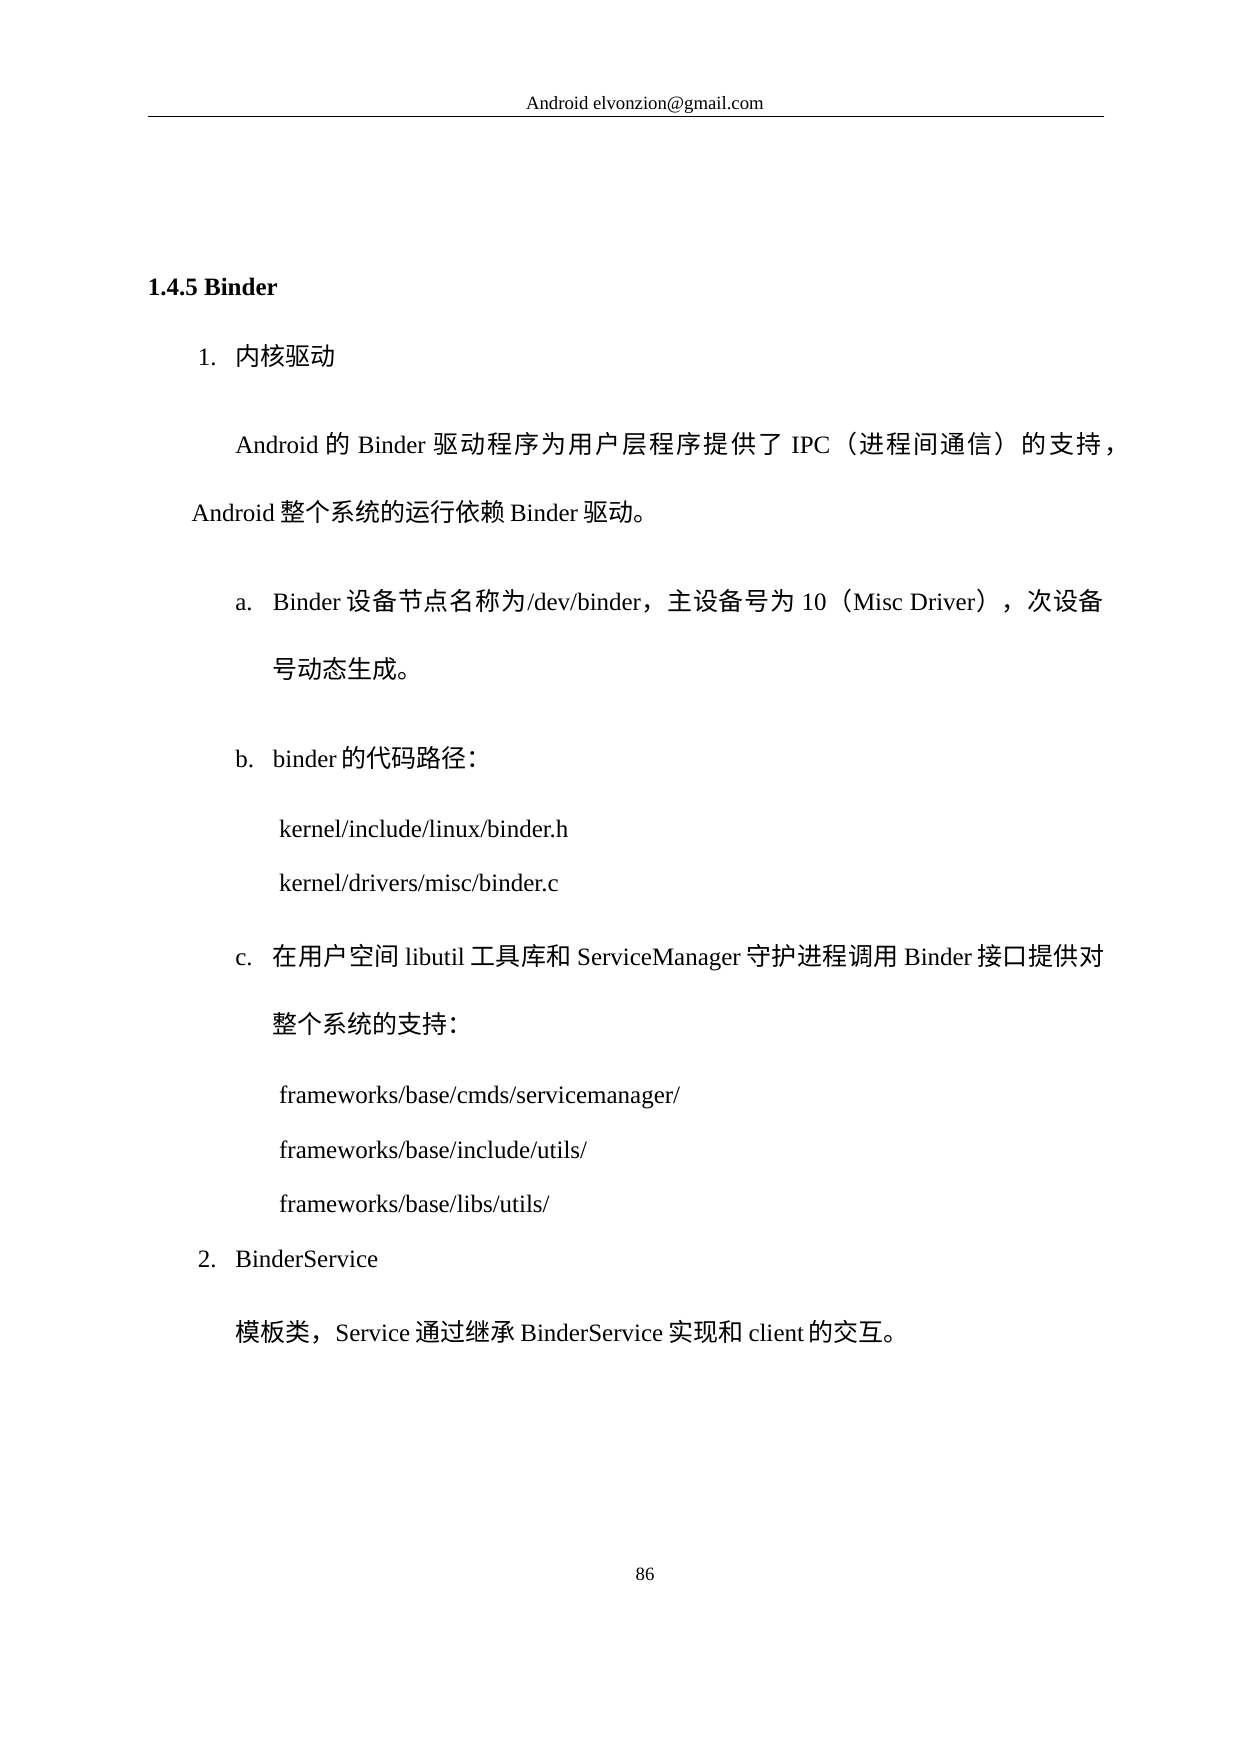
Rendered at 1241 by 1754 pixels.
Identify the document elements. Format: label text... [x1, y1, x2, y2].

list kernel/include/linux/binder.h [235, 811, 1104, 845]
list Binder设备节点名称为/dev/binder，主设备号为10（Misc Driver），次设备号动态生成。 [235, 566, 1104, 702]
list Android的Binder驱动程序为用户层程序提供了IPC（进程间通信）的支持，Android整个系统的运行依赖Binder驱动。 [191, 409, 1104, 545]
list 在用户空间libutil工具库和ServiceManager守护进程调用Binder接口提供对整个系统的支持： [235, 921, 1104, 1057]
list kernel/drivers/misc/binder.c [235, 866, 1104, 900]
list binder的代码路径： [235, 722, 1104, 790]
list BinderService [198, 1242, 1104, 1276]
subtitle Binder [148, 269, 1104, 303]
list frameworks/base/cmds/servicemanager/ [235, 1077, 1104, 1111]
list frameworks/base/include/utils/ [235, 1132, 1104, 1166]
list 模板类，Service通过继承BinderService实现和client的交互。 [235, 1297, 1104, 1364]
list frameworks/base/libs/utils/ [235, 1187, 1104, 1221]
list 内核驱动 [198, 320, 1104, 388]
